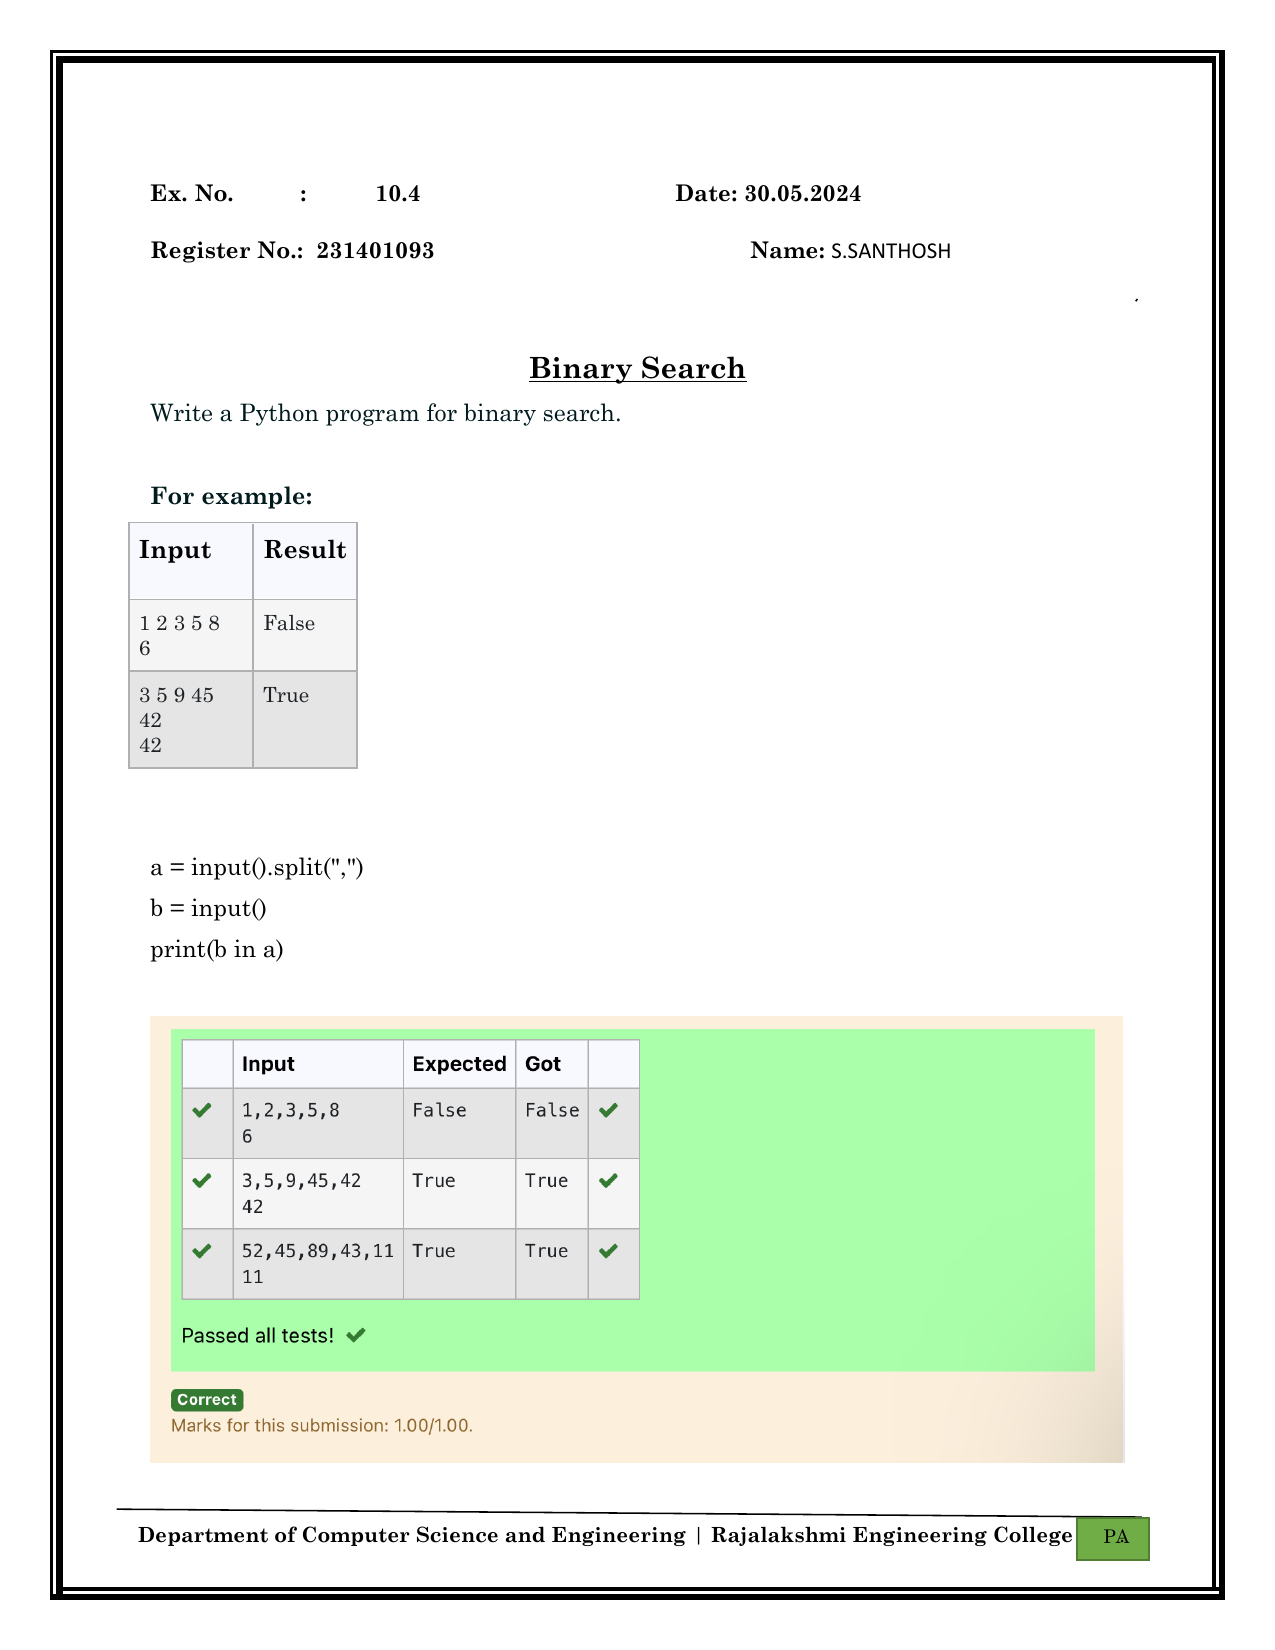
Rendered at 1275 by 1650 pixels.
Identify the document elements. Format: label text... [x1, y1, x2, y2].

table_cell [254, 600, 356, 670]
text Write a Python program for binary search. [150, 398, 1125, 427]
text print(b in a) [150, 934, 1125, 963]
text b = input() [150, 893, 1125, 922]
picture [150, 1016, 1125, 1463]
text Ex. No. : 10.4 Date: 30.05.2024 [150, 179, 1125, 207]
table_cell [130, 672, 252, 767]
text For example: [150, 481, 1125, 509]
text Binary Search [150, 350, 1125, 385]
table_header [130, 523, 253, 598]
text Register No.: 231401093 Name: S.SANTHOSH [150, 236, 1125, 264]
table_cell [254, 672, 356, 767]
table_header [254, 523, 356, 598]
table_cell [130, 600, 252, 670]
text a = input().split(",") [150, 851, 1125, 880]
